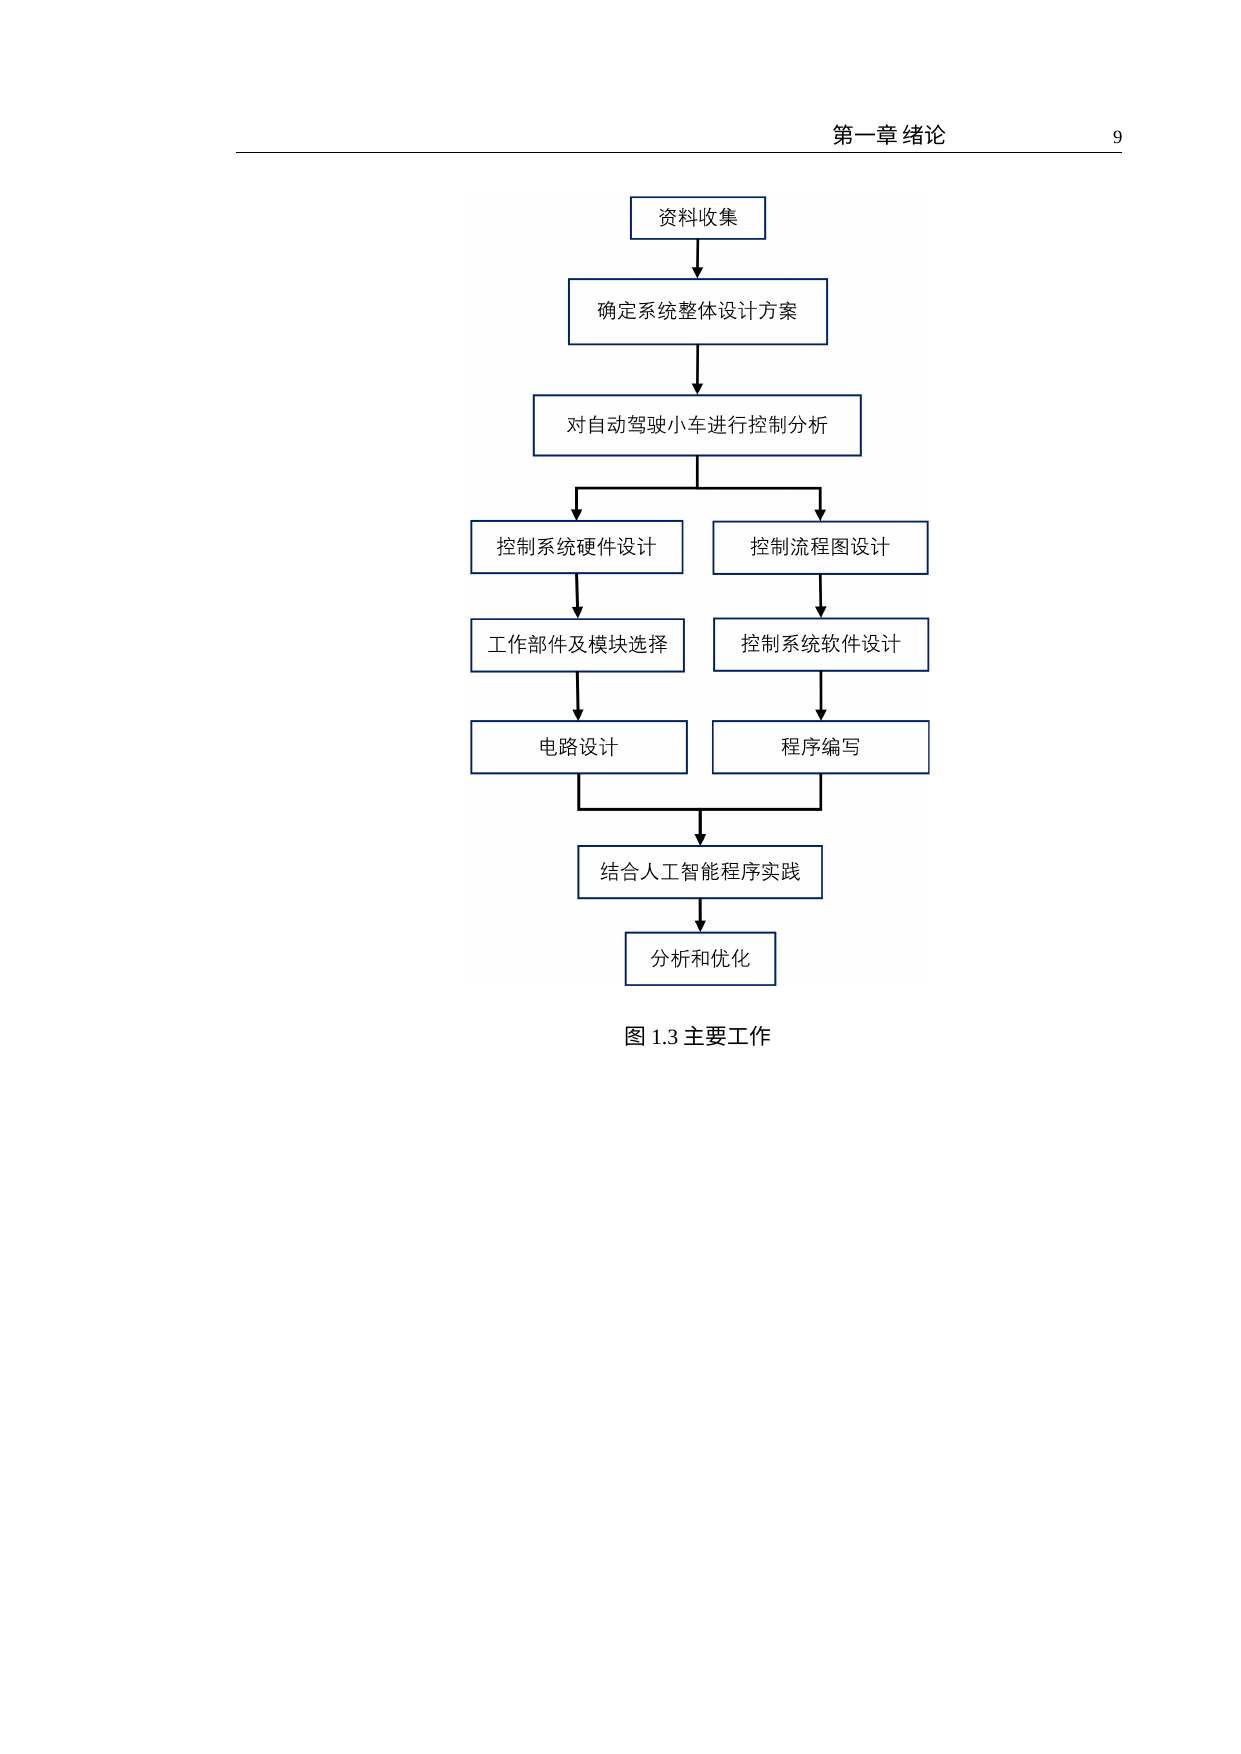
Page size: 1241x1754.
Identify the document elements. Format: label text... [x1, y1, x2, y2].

list 图1.3 主要工作 [273, 1018, 1122, 1051]
picture [466, 191, 930, 986]
